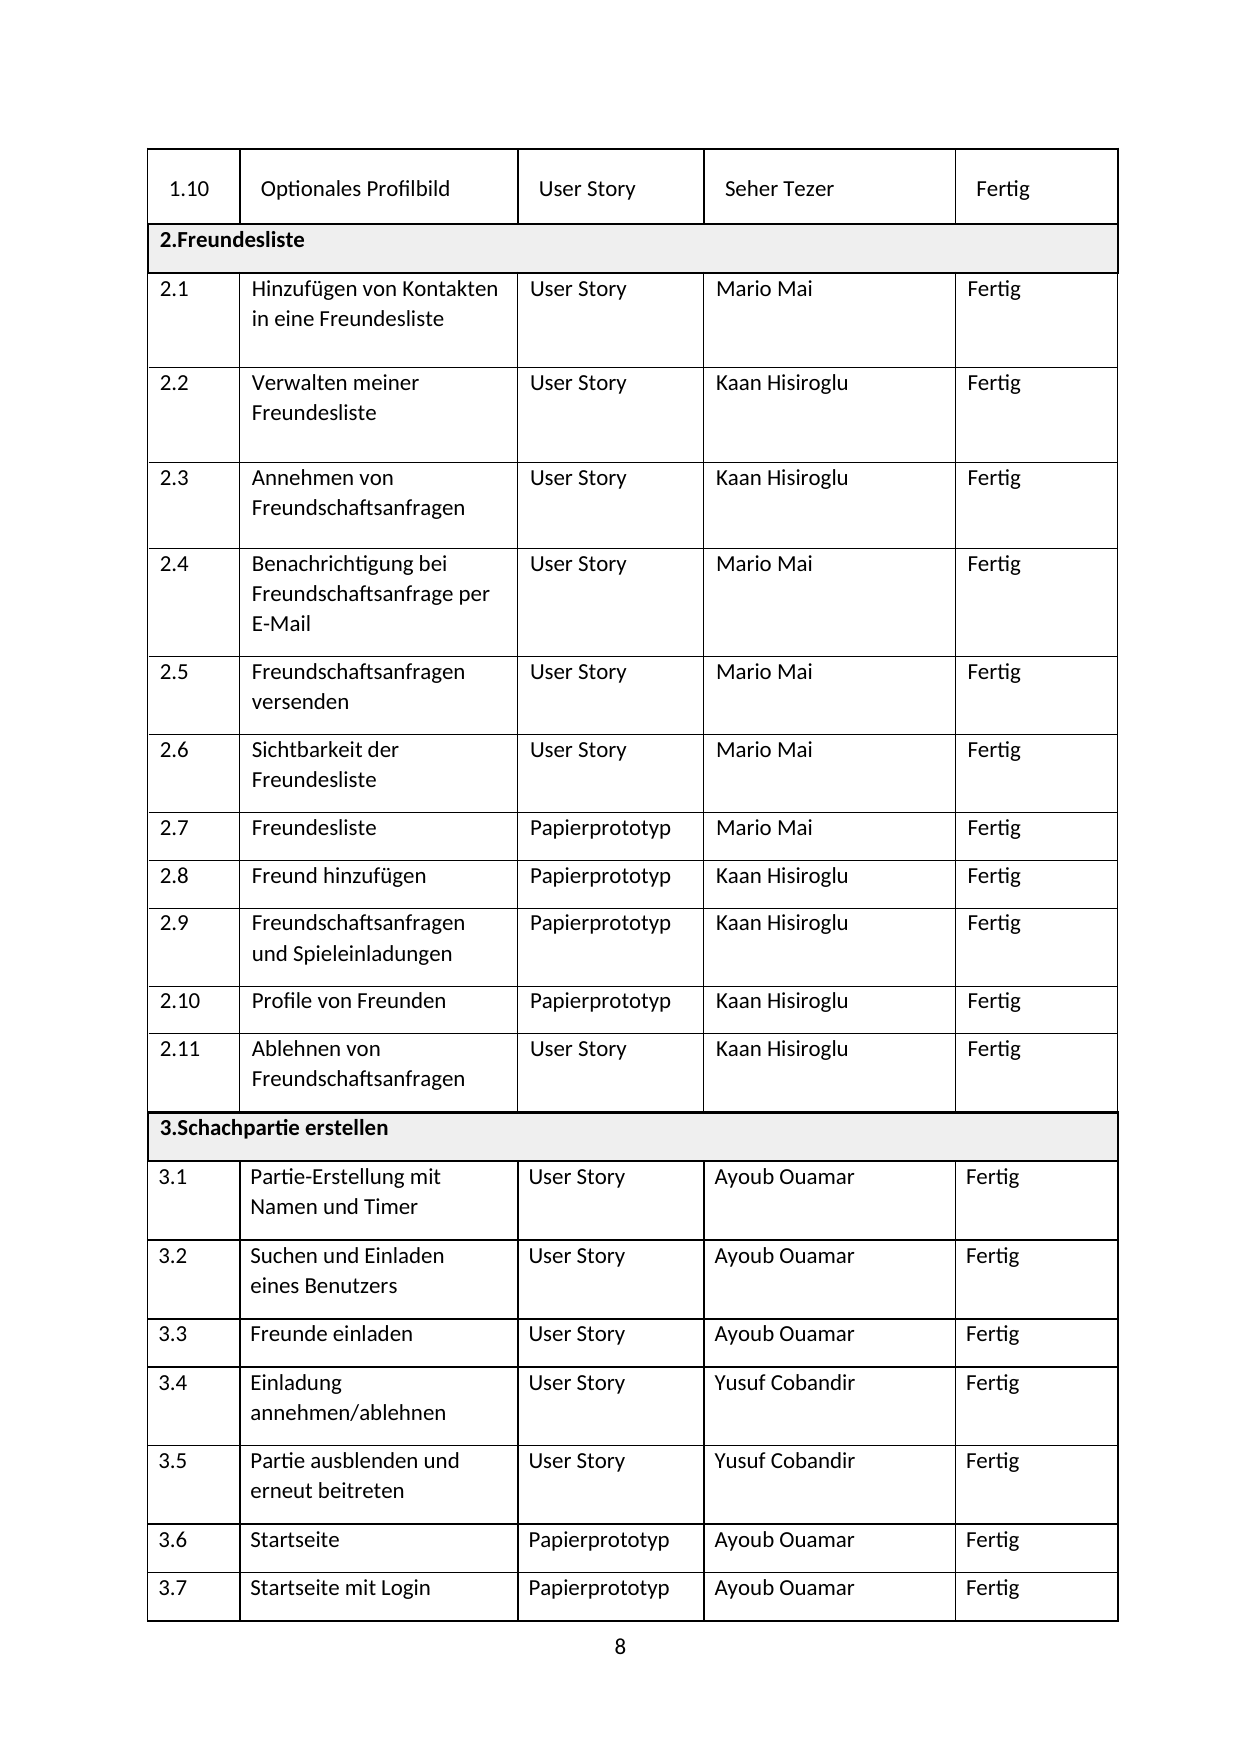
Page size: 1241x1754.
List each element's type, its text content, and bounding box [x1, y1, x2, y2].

table_cell Benachrichtigung bei Freundschaftsanfrage per E-Mail [240, 549, 517, 656]
table_cell Optionales Profilbild [241, 150, 517, 223]
table_cell Fertig [956, 813, 1117, 860]
table_cell Ablehnen von Freundschaftsanfragen [240, 1034, 517, 1111]
table_cell Fertig [956, 368, 1117, 462]
table_cell Fertig [956, 150, 1117, 223]
table_cell 3.3 [148, 1320, 239, 1366]
table_cell 2.8 [148, 861, 239, 907]
table_cell Fertig [956, 549, 1117, 656]
table_cell User Story [518, 735, 703, 812]
table_cell Seher Tezer [705, 150, 955, 223]
table_cell Ayoub Ouamar [705, 1241, 955, 1318]
table_cell 2.10 [148, 987, 239, 1033]
table_cell Ayoub Ouamar [705, 1573, 955, 1620]
table_cell Papierprototyp [518, 861, 703, 907]
table_cell Startseite [241, 1525, 517, 1572]
table_cell Fertig [956, 657, 1117, 734]
table_cell 2.11 [148, 1034, 239, 1111]
table_cell Mario Mai [704, 735, 955, 812]
table_cell Ayoub Ouamar [705, 1320, 955, 1366]
table_cell Fertig [956, 1525, 1117, 1572]
table_cell Fertig [956, 735, 1117, 812]
table_cell Kaan Hisiroglu [704, 909, 955, 986]
table_cell Ayoub Ouamar [705, 1162, 955, 1239]
table_cell Verwalten meiner Freundesliste [240, 368, 517, 462]
table_cell Kaan Hisiroglu [704, 861, 955, 907]
table_cell 2.Freundesliste [149, 225, 1117, 272]
table_cell User Story [519, 1368, 703, 1445]
table_cell Freundesliste [240, 813, 517, 860]
table_cell 2.1 [148, 274, 239, 367]
table_cell 3.1 [148, 1162, 239, 1239]
table_cell Fertig [956, 861, 1117, 907]
table_cell User Story [518, 463, 703, 548]
table_cell Fertig [956, 274, 1117, 367]
table_cell Papierprototyp [518, 987, 703, 1033]
table_cell Fertig [956, 909, 1117, 986]
table_cell Sichtbarkeit der Freundesliste [240, 735, 517, 812]
table_cell 3.4 [148, 1368, 239, 1445]
table_cell User Story [519, 1320, 703, 1366]
table_cell 3.Schachpartie erstellen [149, 1114, 1117, 1160]
table_cell 2.2 [148, 368, 239, 462]
table_cell Ayoub Ouamar [705, 1525, 955, 1572]
table_cell User Story [518, 657, 703, 734]
table_cell Papierprototyp [518, 813, 703, 860]
table_cell Fertig [956, 1241, 1117, 1318]
table_cell User Story [518, 1034, 703, 1111]
table_cell Fertig [956, 1162, 1117, 1239]
table_cell Partie-Erstellung mit Namen und Timer [241, 1162, 517, 1239]
table_cell Papierprototyp [518, 909, 703, 986]
table_cell User Story [519, 1446, 703, 1523]
table_cell Kaan Hisiroglu [704, 368, 955, 462]
table_cell 3.6 [148, 1525, 239, 1572]
table_cell Kaan Hisiroglu [704, 463, 955, 548]
table_cell User Story [519, 1162, 703, 1239]
table_cell Fertig [956, 1573, 1117, 1620]
table_cell Fertig [956, 1320, 1117, 1366]
table_cell User Story [518, 549, 703, 656]
table_cell 2.7 [148, 813, 239, 860]
table_cell Fertig [956, 1446, 1117, 1523]
table_cell Partie ausblenden und erneut beitreten [241, 1446, 517, 1523]
table_cell Mario Mai [704, 549, 955, 656]
table_cell Freund hinzufügen [240, 861, 517, 907]
table_cell Mario Mai [704, 274, 955, 367]
table_cell Fertig [956, 987, 1117, 1033]
table_cell Papierprototyp [519, 1573, 703, 1620]
table_cell Hinzufügen von Kontakten in eine Freundesliste [240, 274, 517, 367]
table_cell 3.7 [148, 1573, 239, 1620]
table_cell 2.4 [148, 549, 239, 656]
table_cell Yusuf Cobandir [705, 1446, 955, 1523]
table_cell 3.5 [148, 1446, 239, 1523]
table_cell Annehmen von Freundschaftsanfragen [240, 463, 517, 548]
table_cell Profile von Freunden [240, 987, 517, 1033]
table_cell Fertig [956, 463, 1117, 548]
table_cell 2.6 [148, 735, 239, 812]
table_cell Fertig [956, 1368, 1117, 1445]
table_cell Suchen und Einladen eines Benutzers [241, 1241, 517, 1318]
table_cell 2.5 [148, 657, 239, 734]
table_cell Freunde einladen [241, 1320, 517, 1366]
table_cell Mario Mai [704, 813, 955, 860]
table_cell User Story [518, 368, 703, 462]
table_cell 1.10 [148, 150, 239, 223]
table_cell Einladung annehmen/ablehnen [241, 1368, 517, 1445]
table_cell 2.3 [148, 463, 239, 548]
table_cell Kaan Hisiroglu [704, 987, 955, 1033]
table_cell Kaan Hisiroglu [704, 1034, 955, 1111]
table_cell Yusuf Cobandir [705, 1368, 955, 1445]
table_cell User Story [518, 274, 703, 367]
table_cell User Story [519, 150, 703, 223]
table_cell Freundschaftsanfragen und Spieleinladungen [240, 909, 517, 986]
table_cell User Story [519, 1241, 703, 1318]
table_cell 3.2 [148, 1241, 239, 1318]
table_cell Freundschaftsanfragen versenden [240, 657, 517, 734]
table_cell Fertig [956, 1034, 1117, 1111]
table_cell Mario Mai [704, 657, 955, 734]
table_cell Papierprototyp [519, 1525, 703, 1572]
table_cell Startseite mit Login [241, 1573, 517, 1620]
table_cell 2.9 [148, 909, 239, 986]
